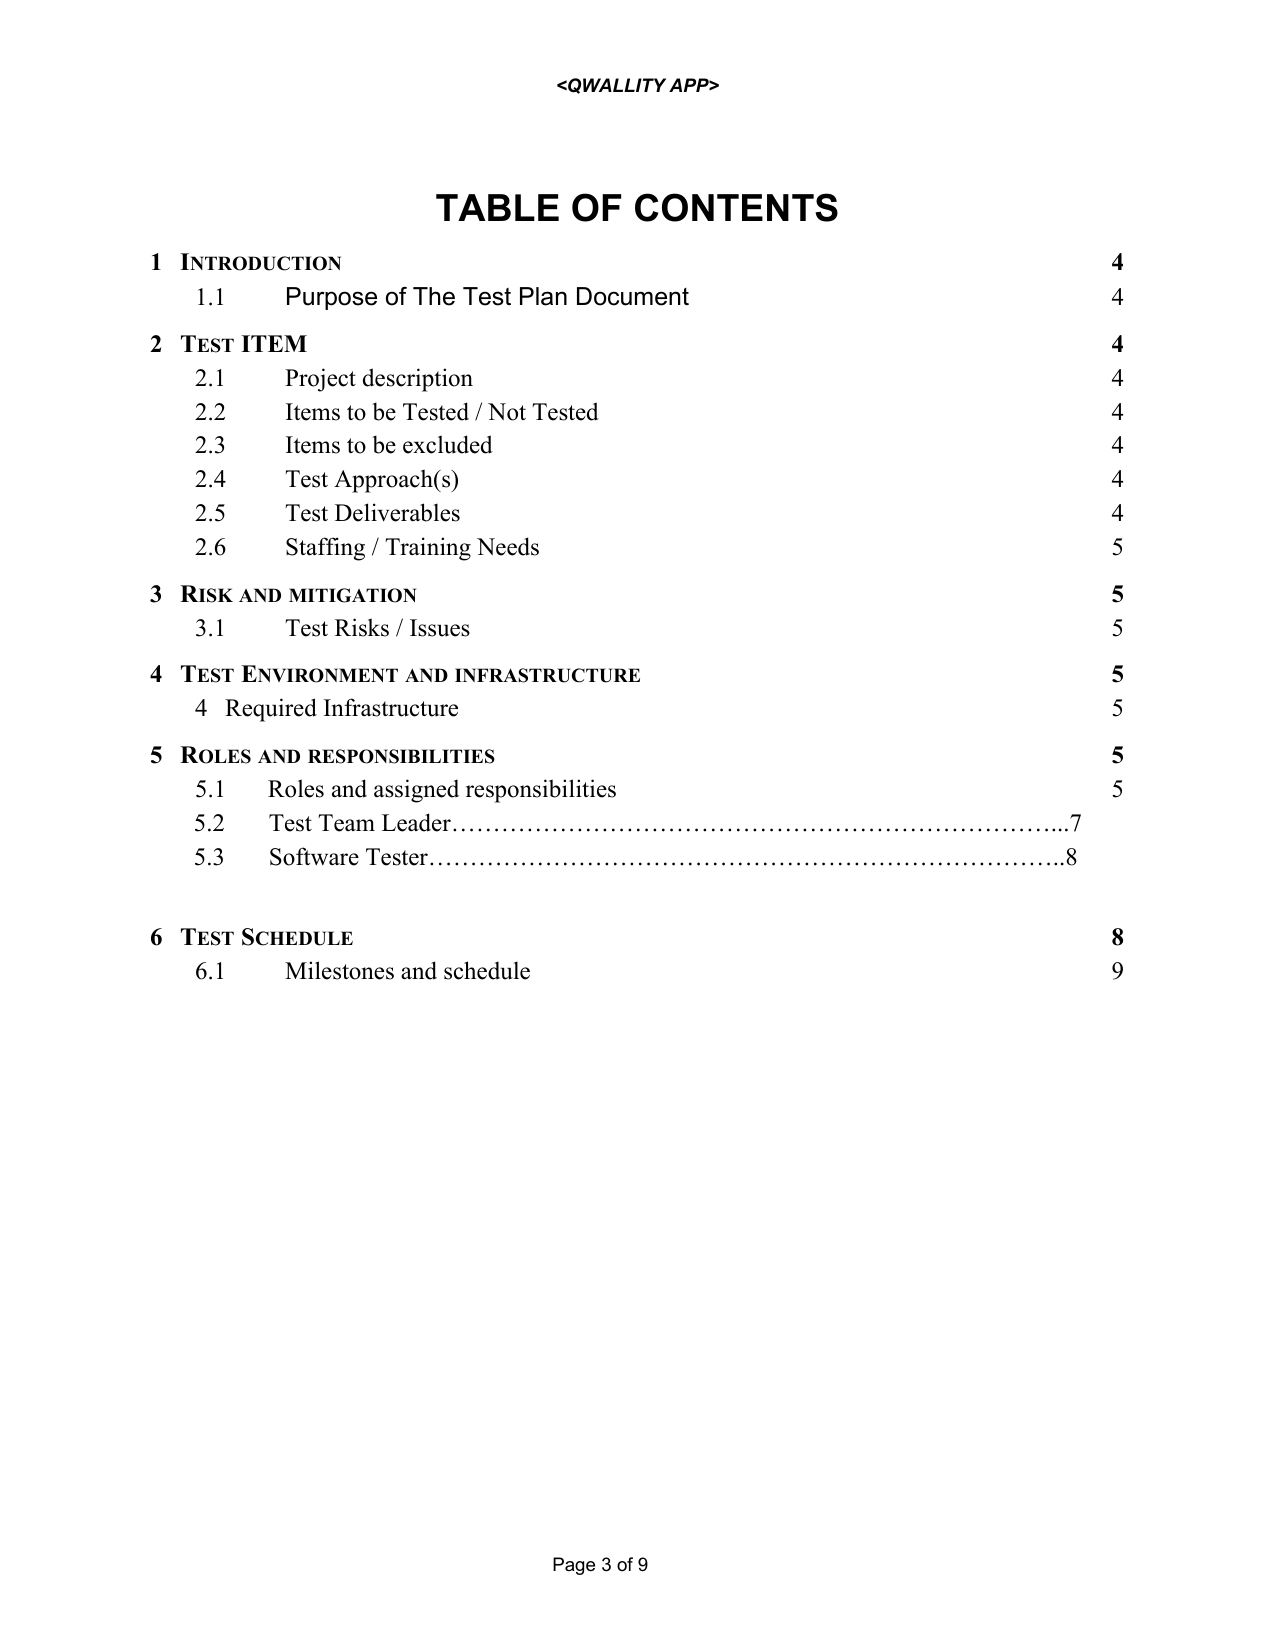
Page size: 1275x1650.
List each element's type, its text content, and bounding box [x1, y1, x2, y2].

title TABLE OF CONTENTS [150, 186, 1125, 229]
